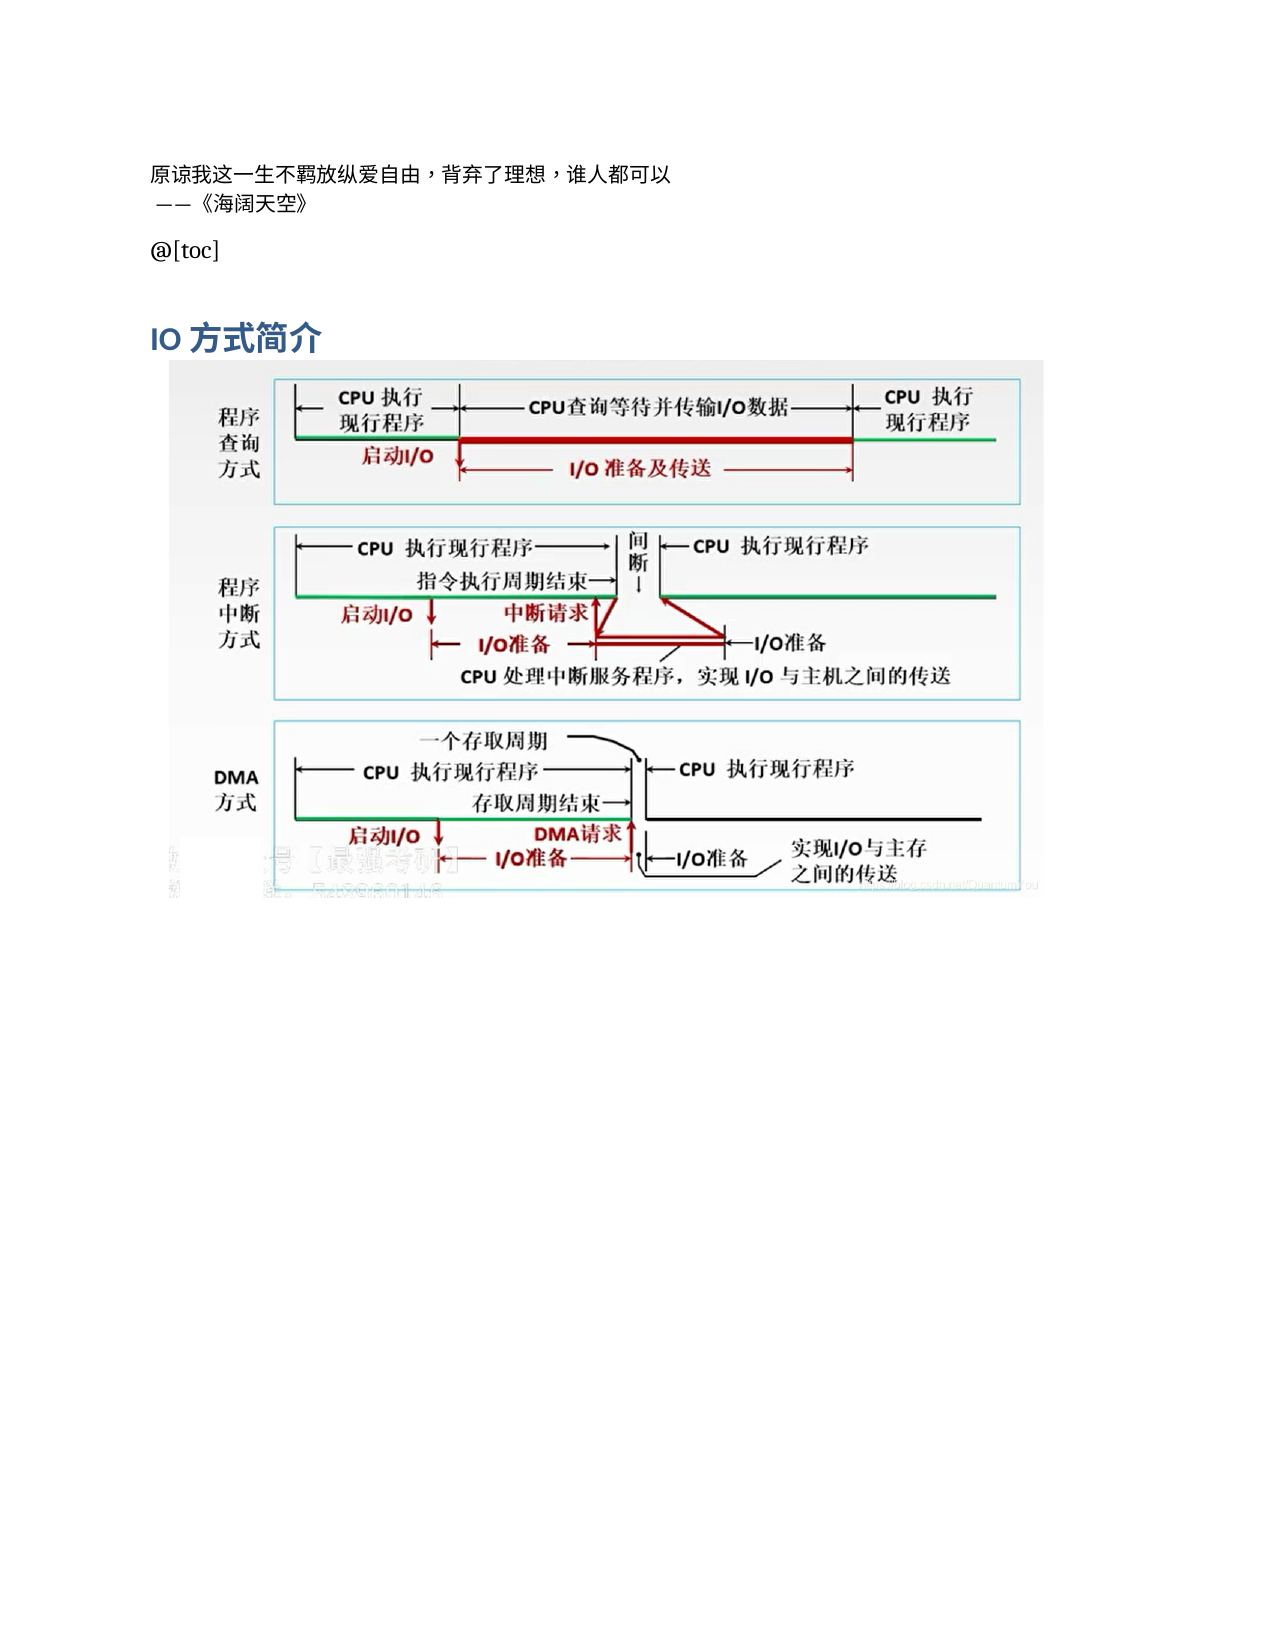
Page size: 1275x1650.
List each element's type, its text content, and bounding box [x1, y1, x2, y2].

text @[toc] [150, 236, 1125, 265]
text 原谅我这一生不羁放纵爱自由，背弃了理想，谁人都可以 ——《海阔天空》 [150, 160, 1125, 217]
subtitle IO 方式简介 [150, 315, 1125, 360]
picture [168, 360, 1044, 898]
